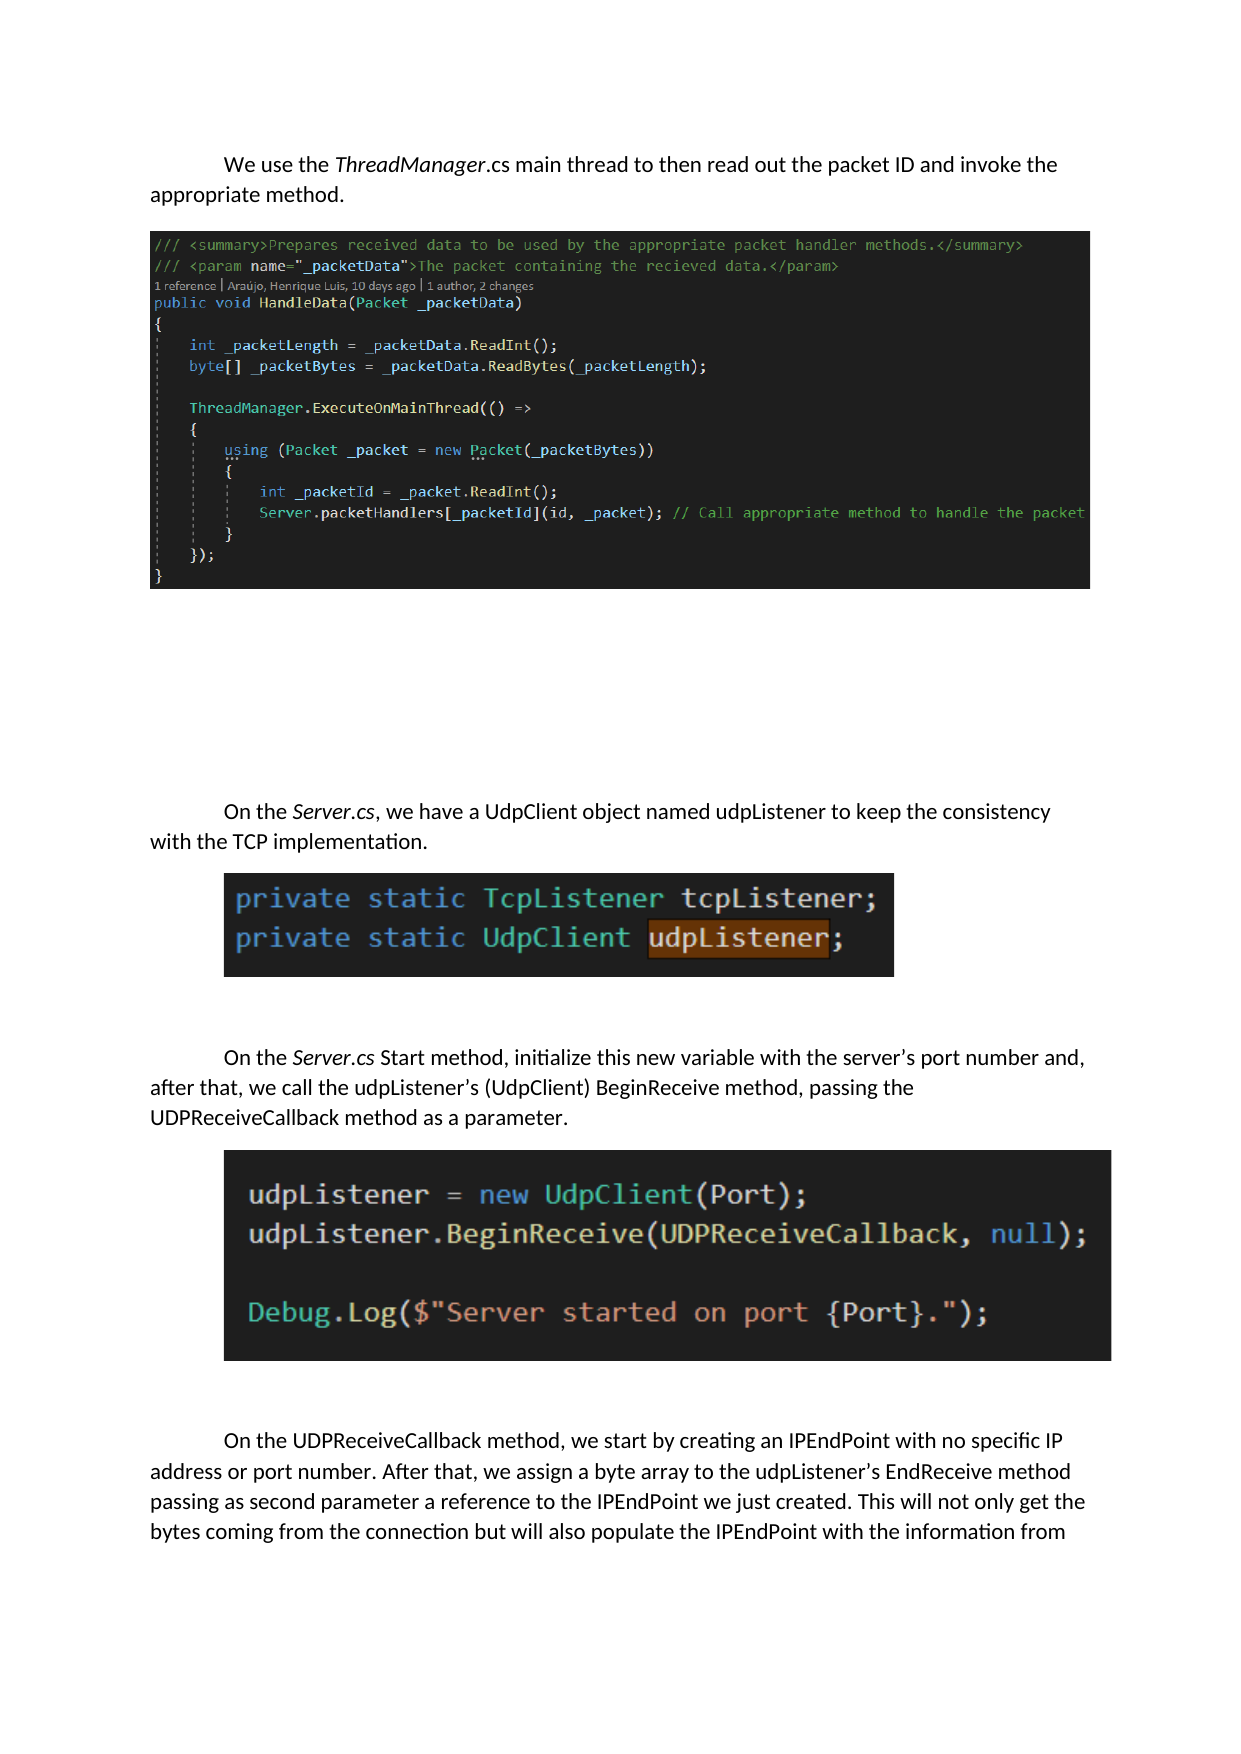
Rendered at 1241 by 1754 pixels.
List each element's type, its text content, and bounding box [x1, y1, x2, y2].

picture [223, 1150, 1112, 1361]
picture [223, 873, 895, 977]
text We use the ThreadManager.cs main thread to then read out the packet ID and invoke the appropriate method. [150, 150, 1090, 208]
picture [150, 231, 1091, 589]
text On the Server.cs, we have a UdpClient object named udpListener to keep the consistency with the TCP implementation. [150, 797, 1090, 855]
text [150, 1427, 1090, 1545]
text On the Server.cs Start method, initialize this new variable with the server’s port number and, after that, we call the udpListener’s (UdpClient) BeginReceive method, passing the UDPReceiveCallback method as a parameter. [150, 1043, 1090, 1131]
